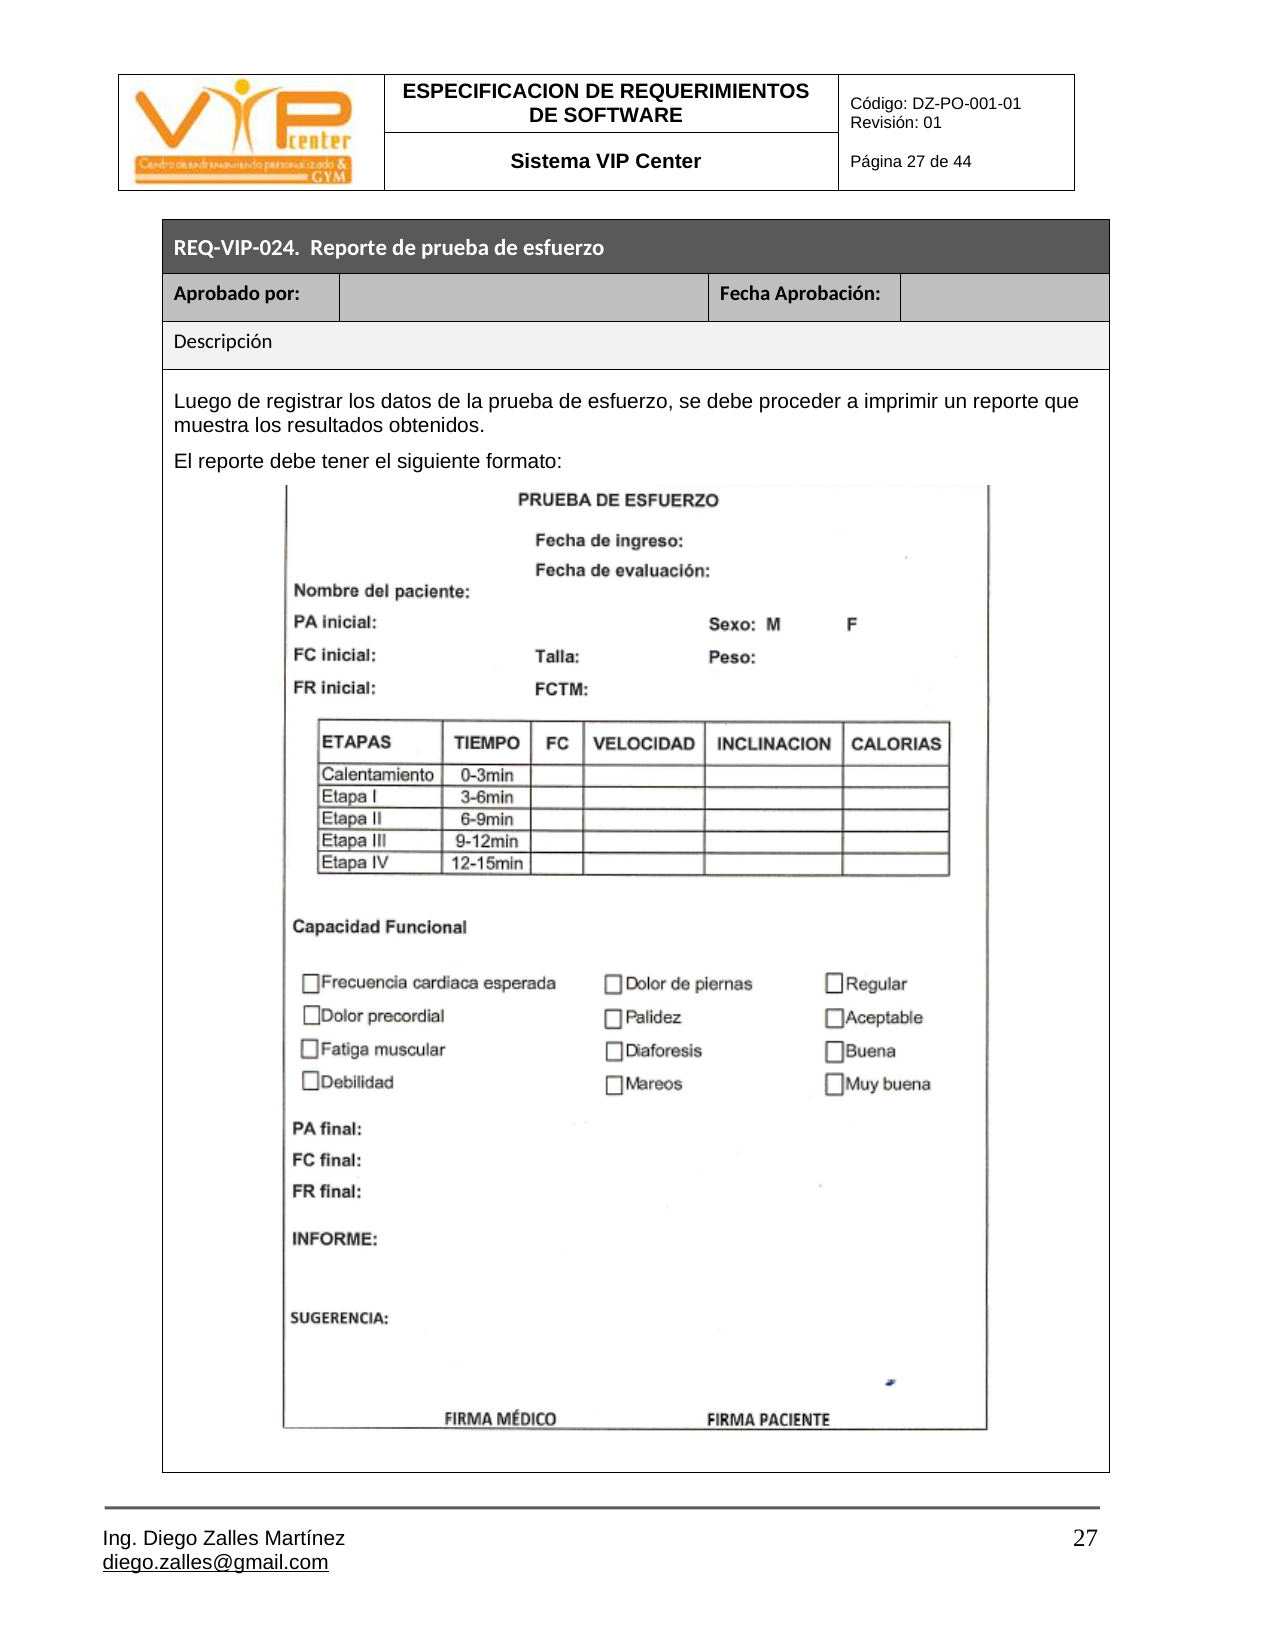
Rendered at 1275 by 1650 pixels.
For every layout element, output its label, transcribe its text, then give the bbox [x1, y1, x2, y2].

table_cell [901, 274, 1109, 321]
table_cell Aprobado por: [163, 274, 339, 321]
picture [271, 485, 1001, 1433]
table_cell Luego de registrar los datos de la prueba de esfuerzo, se debe proceder a imprimir un reporte que muestra los resultados obtenidos. El reporte debe tener el siguiente formato: [163, 370, 1109, 1472]
table_cell Fecha Aprobación: [709, 274, 900, 321]
picture [129, 76, 357, 189]
table_header Reporte de prueba de esfuerzo [163, 220, 1109, 273]
table_cell Descripción [163, 322, 1109, 369]
table_cell [340, 274, 708, 321]
